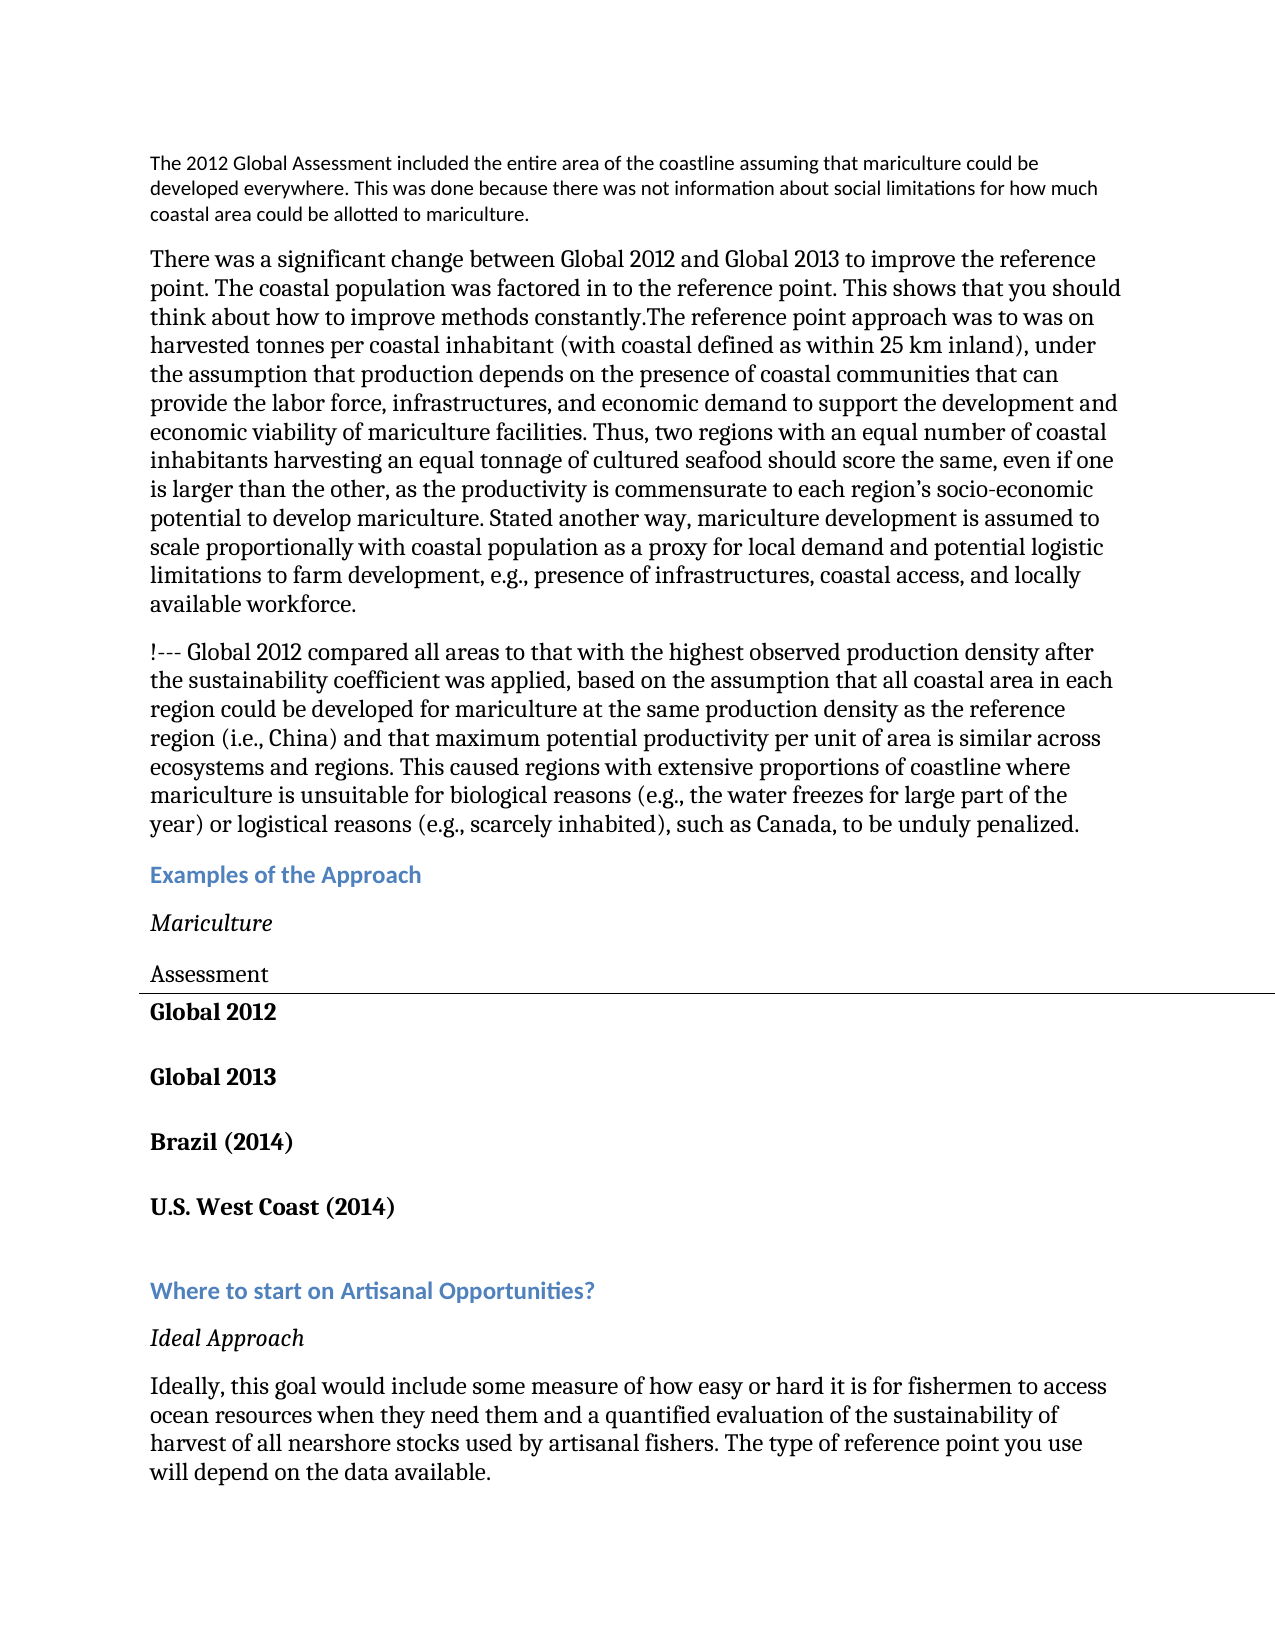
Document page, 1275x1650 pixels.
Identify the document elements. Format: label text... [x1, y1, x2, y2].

text Ideally, this goal would include some measure of how easy or hard it is for fishermen to access ocean resources when they need them and a quantified evaluation of the sustainability of harvest of all nearshore stocks used by artisanal fishers. The type of reference point you use will depend on the data available. [150, 1372, 1125, 1487]
subtitle Examples of the Approach [150, 859, 1125, 890]
table_cell U.S. West Coast (2014) [139, 1189, 1275, 1254]
table_cell Global 2013 [139, 1059, 1275, 1124]
text The 2012 Global Assessment included the entire area of the coastline assuming that mariculture could be developed everywhere. This was done because there was not information about social limitations for how much coastal area could be allotted to mariculture. [150, 150, 1125, 226]
subtitle Where to start on Artisanal Opportunities? [150, 1275, 1125, 1306]
table_cell Brazil (2014) [139, 1124, 1275, 1189]
text There was a significant change between Global 2012 and Global 2013 to improve the reference point. The coastal population was factored in to the reference point. This shows that you should think about how to improve methods constantly.The reference point approach was to was on harvested tonnes per coastal inhabitant (with coastal defined as within 25 km inland), under the assumption that production depends on the presence of coastal communities that can provide the labor force, infrastructures, and economic demand to support the development and economic viability of mariculture facilities. Thus, two regions with an equal number of coastal inhabitants harvesting an equal tonnage of cultured seafood should score the same, even if one is larger than the other, as the productivity is commensurate to each region’s socio-economic potential to develop mariculture. Stated another way, mariculture development is assumed to scale proportionally with coastal population as a proxy for local demand and potential logistic limitations to farm development, e.g., presence of infrastructures, coastal access, and locally available workforce. [150, 245, 1125, 619]
text Ideal Approach [150, 1324, 1125, 1353]
text !--- Global 2012 compared all areas to that with the highest observed production density after the sustainability coefficient was applied, based on the assumption that all coastal area in each region could be developed for mariculture at the same production density as the reference region (i.e., China) and that maximum potential productivity per unit of area is similar across ecosystems and regions. This caused regions with extensive proportions of coastline where mariculture is unsuitable for biological reasons (e.g., the water freezes for large part of the year) or logistical reasons (e.g., scarcely inhabited), such as Canada, to be unduly penalized. [150, 637, 1125, 839]
table_cell Global 2012 [139, 994, 1275, 1059]
text Mariculture [150, 909, 1125, 938]
table_header Assessment [139, 956, 1275, 993]
